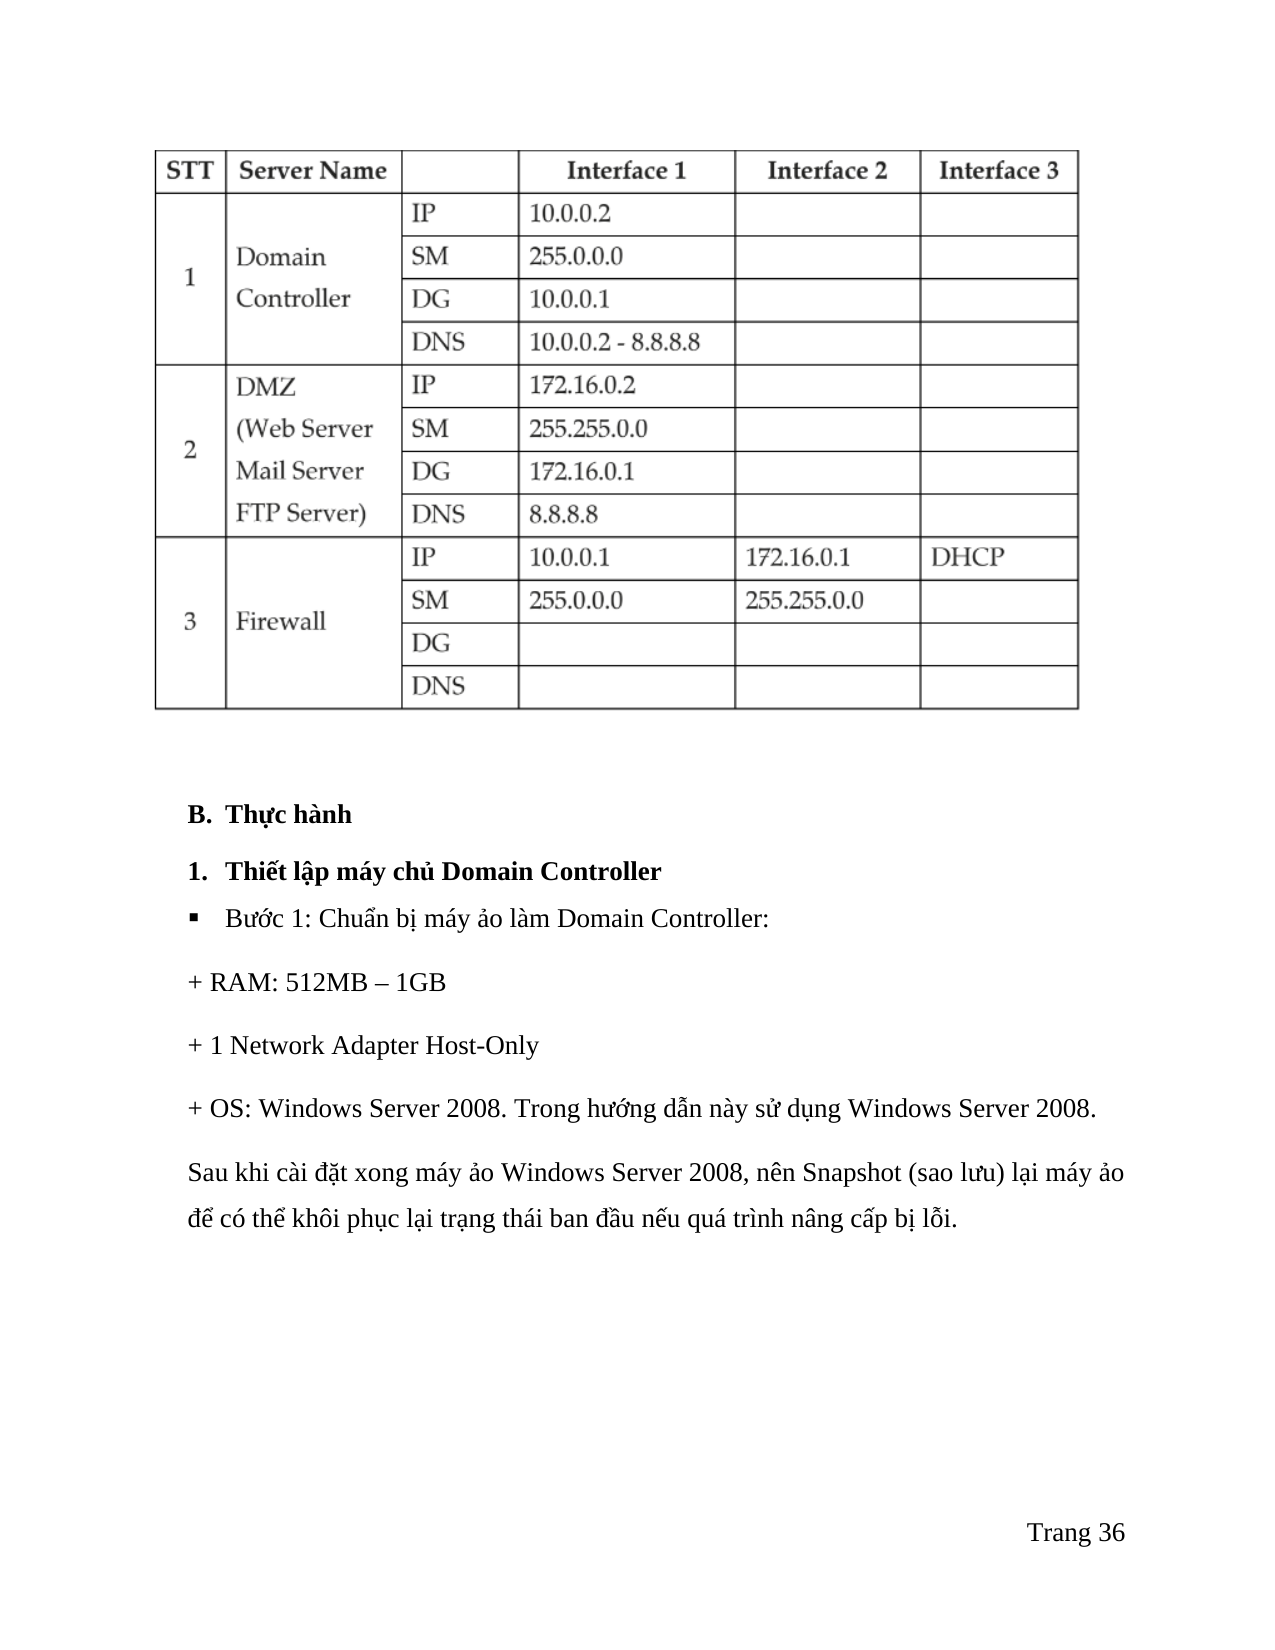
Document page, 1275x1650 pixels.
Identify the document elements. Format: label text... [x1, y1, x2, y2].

text + RAM: 512MB – 1GB [187, 966, 1125, 997]
list Thực hành [187, 798, 1125, 829]
text Sau khi cài đặt xong máy ảo Windows Server 2008, nên Snapshot (sao lưu) lại máy ảo để có thể khôi phục lại trạng thái ban đầu nếu quá trình nâng cấp bị lỗi. [187, 1156, 1125, 1233]
list Bước 1: Chuẩn bị máy ảo làm Domain Controller: [187, 902, 1125, 933]
picture [150, 150, 1087, 714]
text + OS: Windows Server 2008. Trong hướng dẫn này sử dụng Windows Server 2008. [187, 1092, 1125, 1123]
text + 1 Network Adapter Host-Only [187, 1029, 1125, 1060]
list Thiết lập máy chủ Domain Controller [187, 855, 1125, 887]
